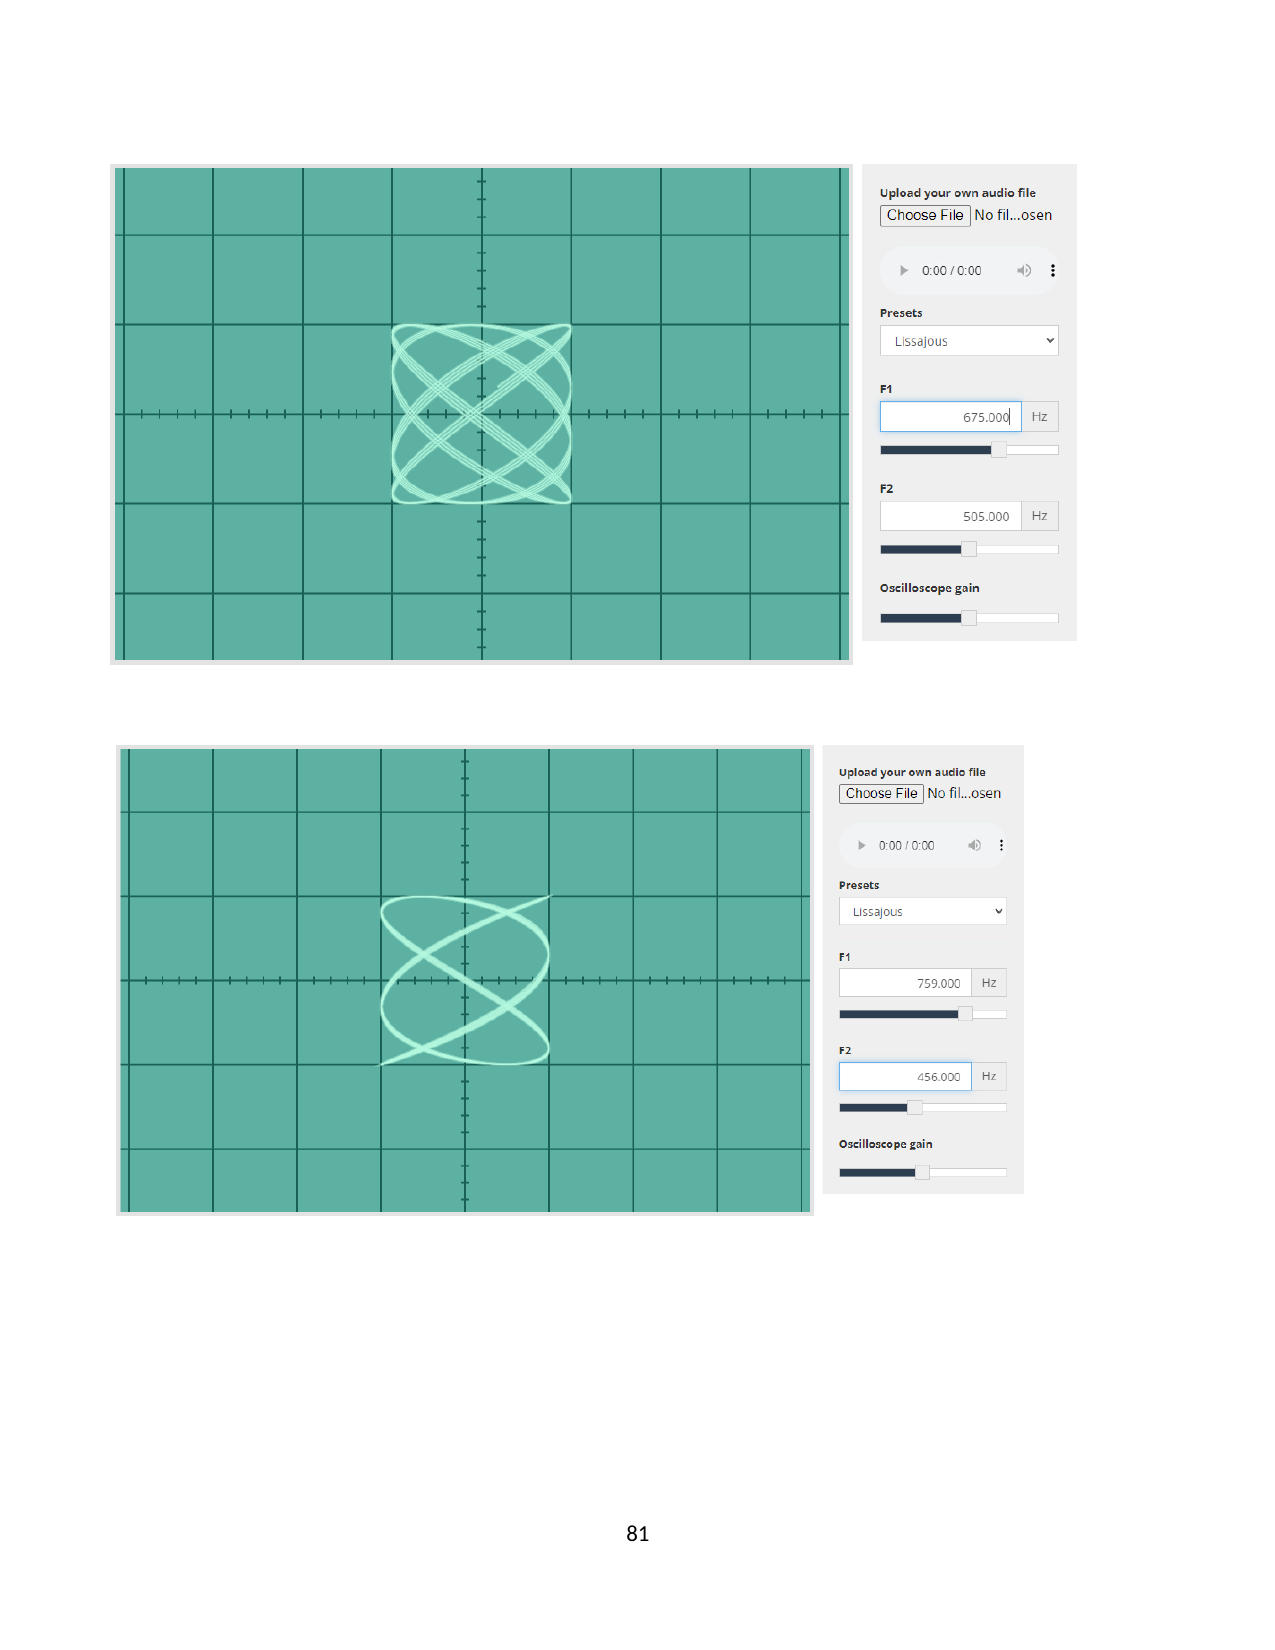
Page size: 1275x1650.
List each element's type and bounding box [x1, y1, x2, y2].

picture [83, 150, 1125, 700]
picture [89, 732, 1064, 1235]
